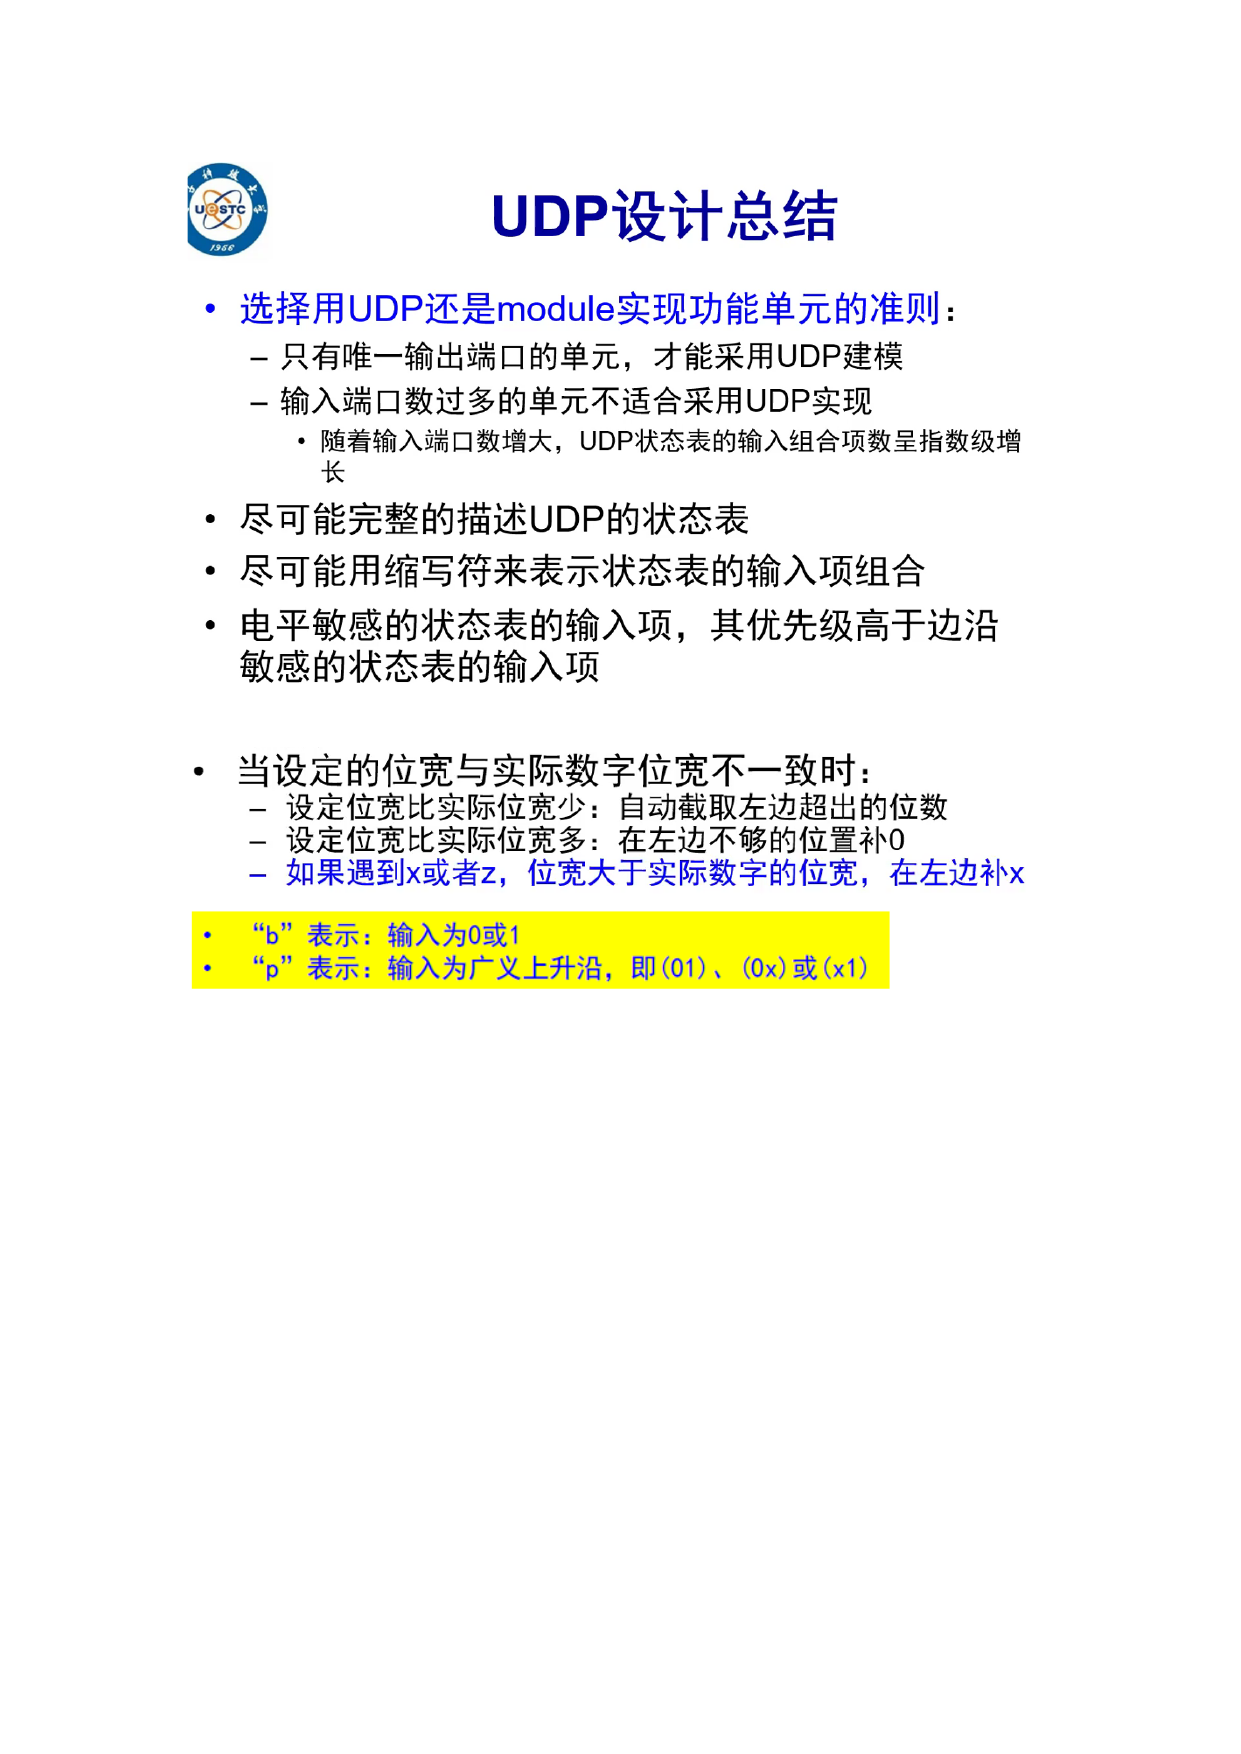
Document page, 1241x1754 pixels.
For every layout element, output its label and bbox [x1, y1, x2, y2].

picture [187, 747, 1053, 900]
picture [187, 909, 901, 994]
picture [187, 162, 1053, 717]
